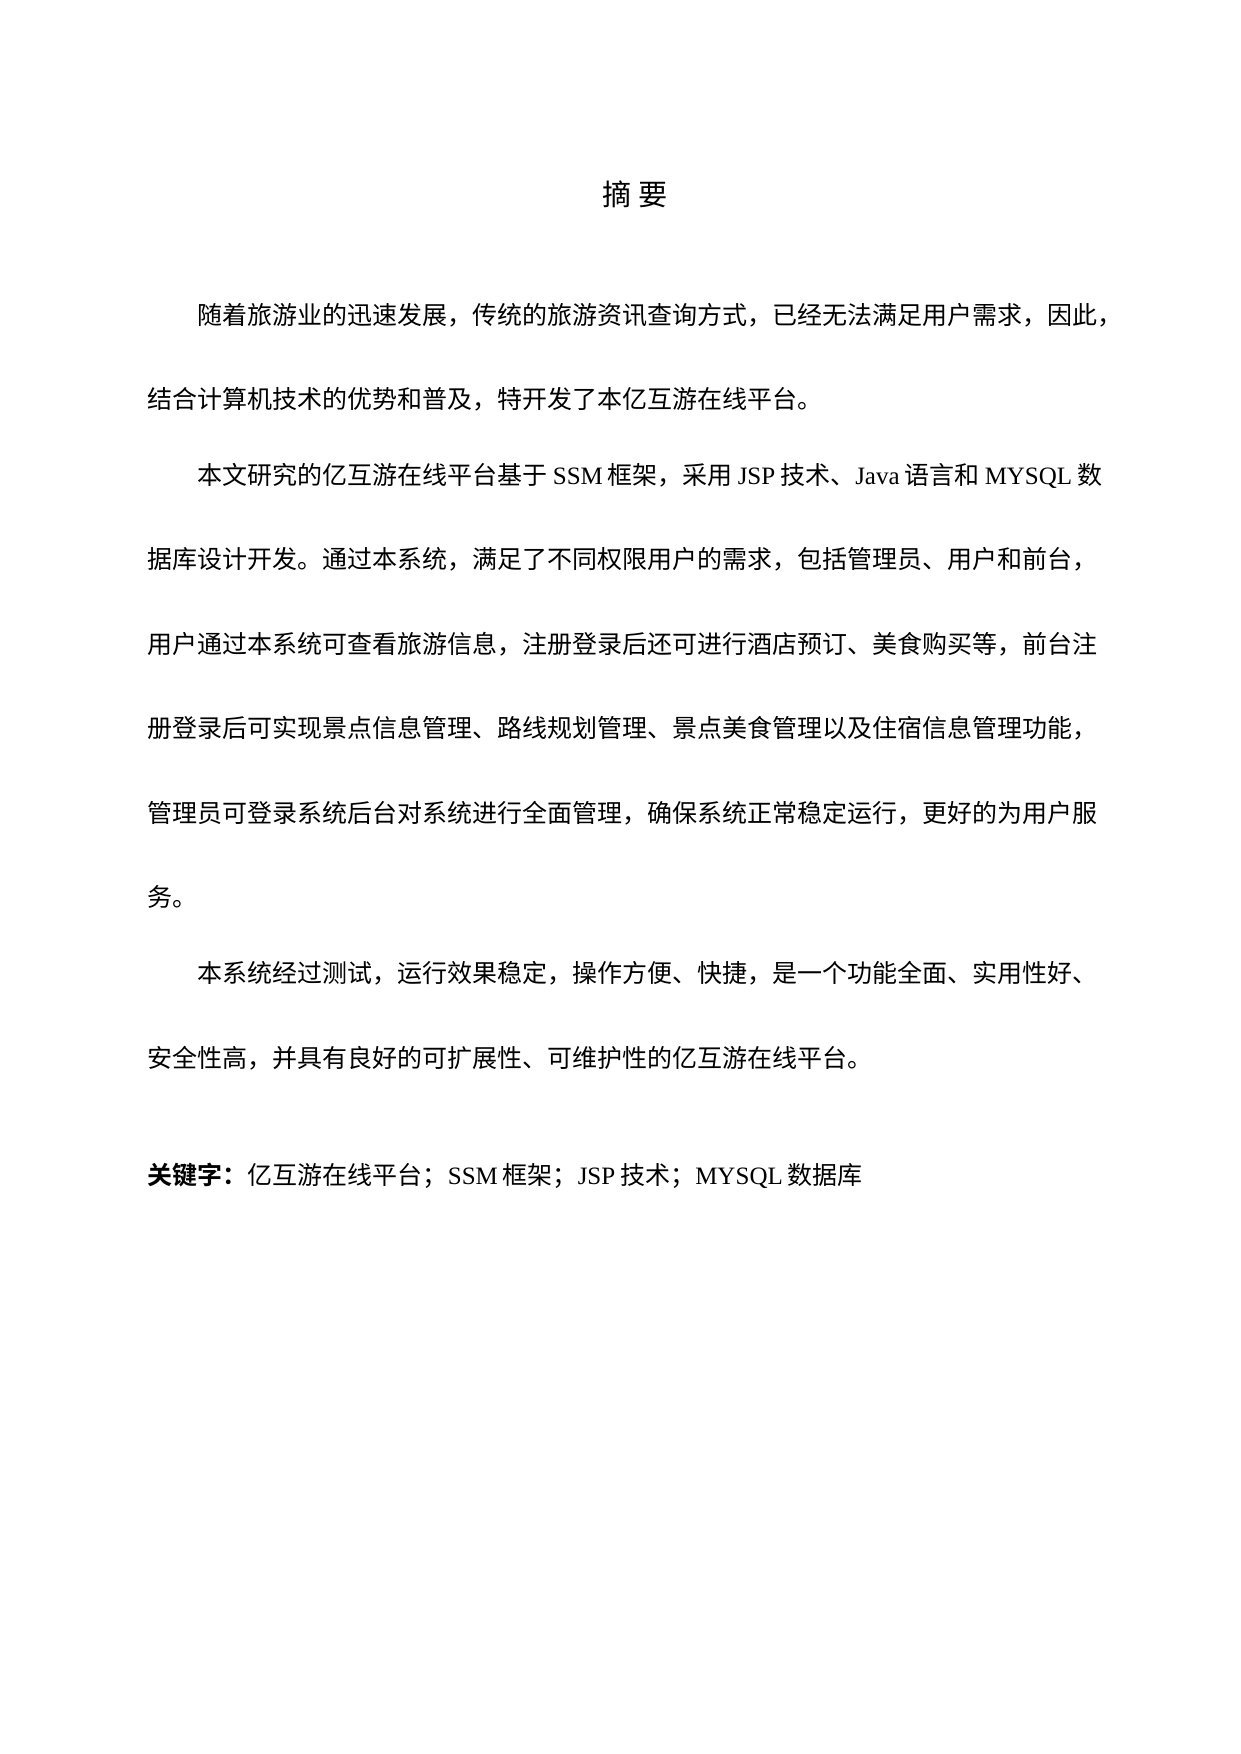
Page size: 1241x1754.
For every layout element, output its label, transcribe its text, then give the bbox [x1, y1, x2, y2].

subtitle 摘 要 [148, 161, 1122, 226]
text 关键字：亿互游在线平台；SSM框架；JSP技术；MYSQL数据库 [148, 1141, 1122, 1206]
text 随着旅游业的迅速发展，传统的旅游资讯查询方式，已经无法满足用户需求，因此，结合计算机技术的优势和普及，特开发了本亿互游在线平台。 [148, 281, 1122, 430]
text 本系统经过测试，运行效果稳定，操作方便、快捷，是一个功能全面、实用性好、安全性高，并具有良好的可扩展性、可维护性的亿互游在线平台。 [148, 939, 1122, 1089]
text 本文研究的亿互游在线平台基于SSM框架，采用JSP技术、Java语言和MYSQL数据库设计开发。通过本系统，满足了不同权限用户的需求，包括管理员、用户和前台，用户通过本系统可查看旅游信息，注册登录后还可进行酒店预订、美食购买等，前台注册登录后可实现景点信息管理、路线规划管理、景点美食管理以及住宿信息管理功能，管理员可登录系统后台对系统进行全面管理，确保系统正常稳定运行，更好的为用户服务。 [148, 441, 1122, 928]
